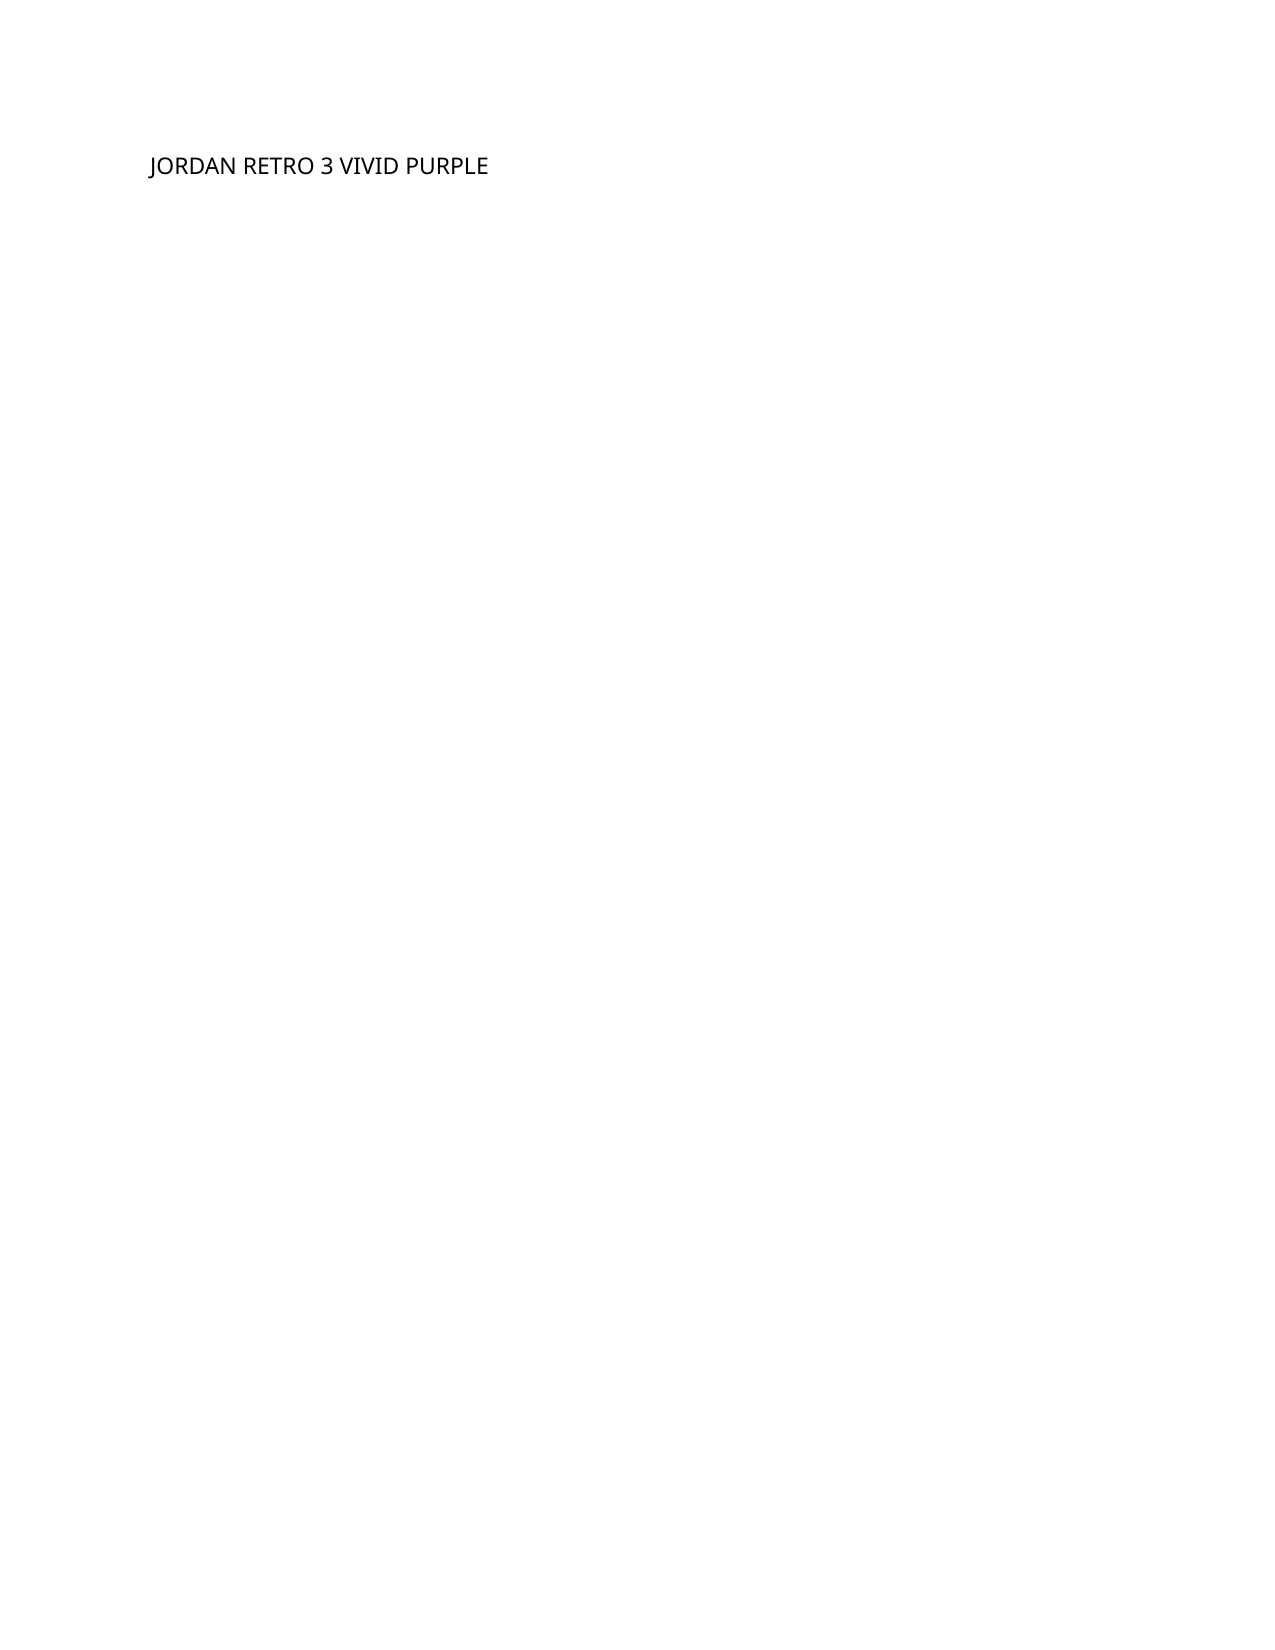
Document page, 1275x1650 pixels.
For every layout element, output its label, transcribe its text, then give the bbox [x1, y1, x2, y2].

text JORDAN RETRO 3 VIVID PURPLE [150, 150, 1125, 181]
